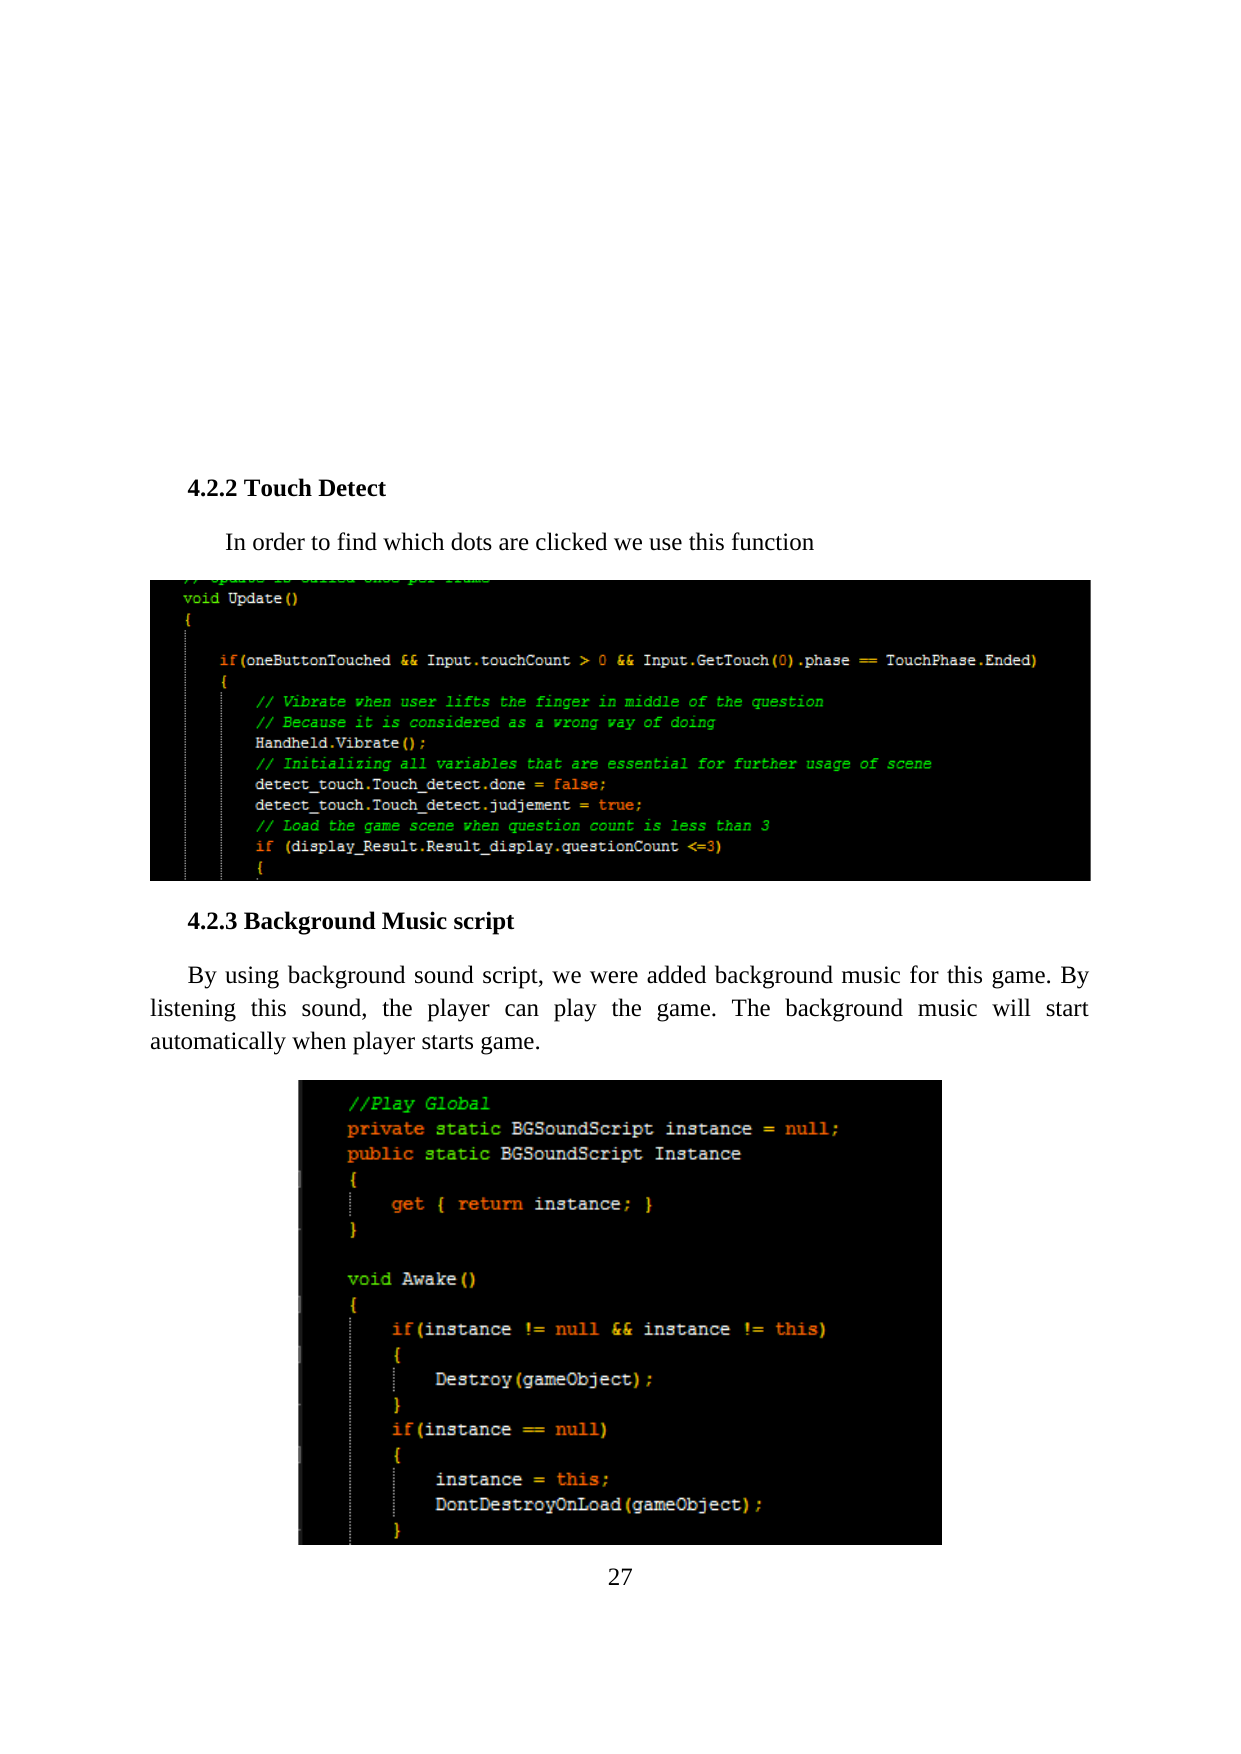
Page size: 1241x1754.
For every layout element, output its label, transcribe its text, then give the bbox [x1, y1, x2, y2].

picture [298, 1080, 942, 1545]
text By using background sound script, we were added background music for this game. By listening this sound, the player can play the game. The background music will start automatically when player starts game. [150, 960, 1090, 1054]
subtitle 4.2.2 Touch Detect [150, 473, 1090, 502]
text In order to find which dots are clicked we use this function [150, 527, 1090, 556]
picture [150, 580, 1091, 881]
subtitle 4.2.3 Background Music script [150, 906, 1090, 935]
